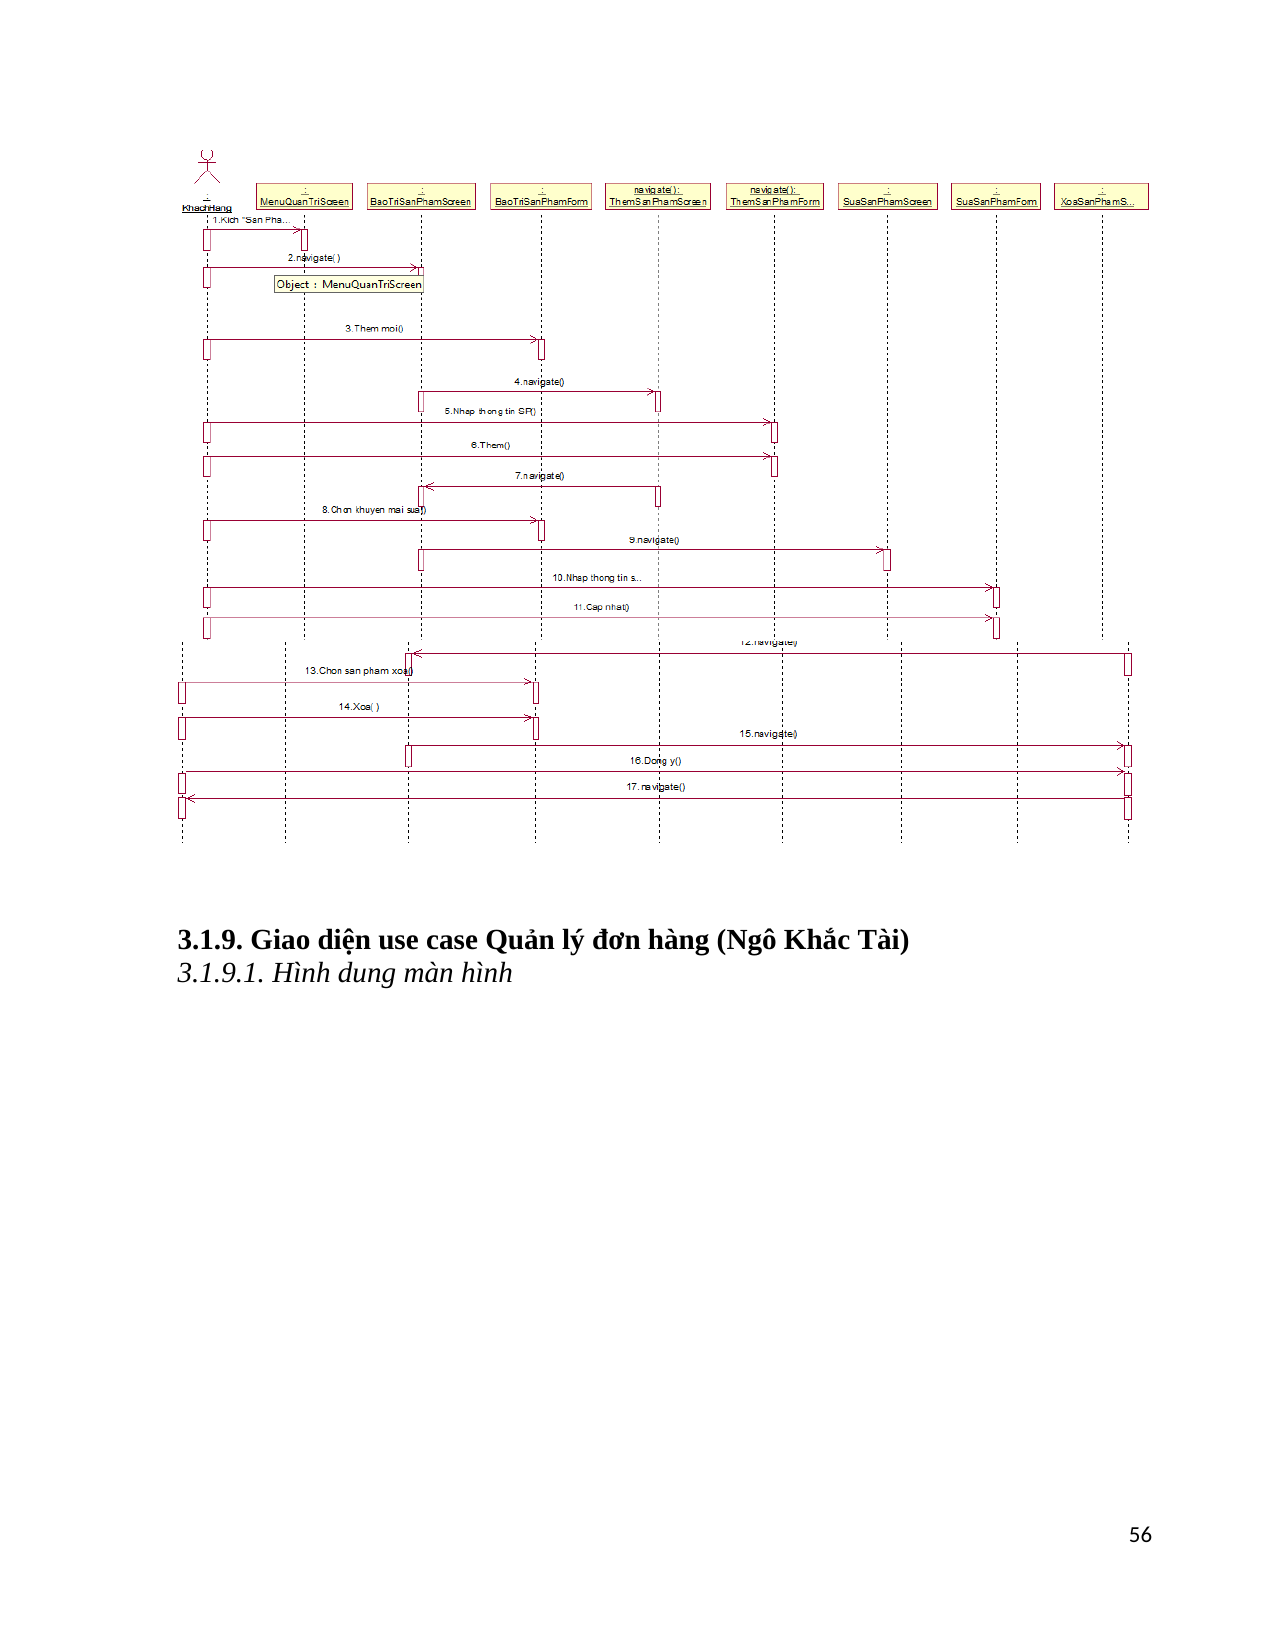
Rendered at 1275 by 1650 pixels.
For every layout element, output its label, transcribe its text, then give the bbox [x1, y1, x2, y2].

picture [177, 150, 1152, 640]
text 3.1.9.1. Hình dung màn hình [177, 955, 1152, 989]
subtitle 3.1.9. Giao diện use case Quản lý đơn hàng (Ngô Khắc Tài) [177, 922, 1152, 955]
picture [177, 641, 1152, 851]
